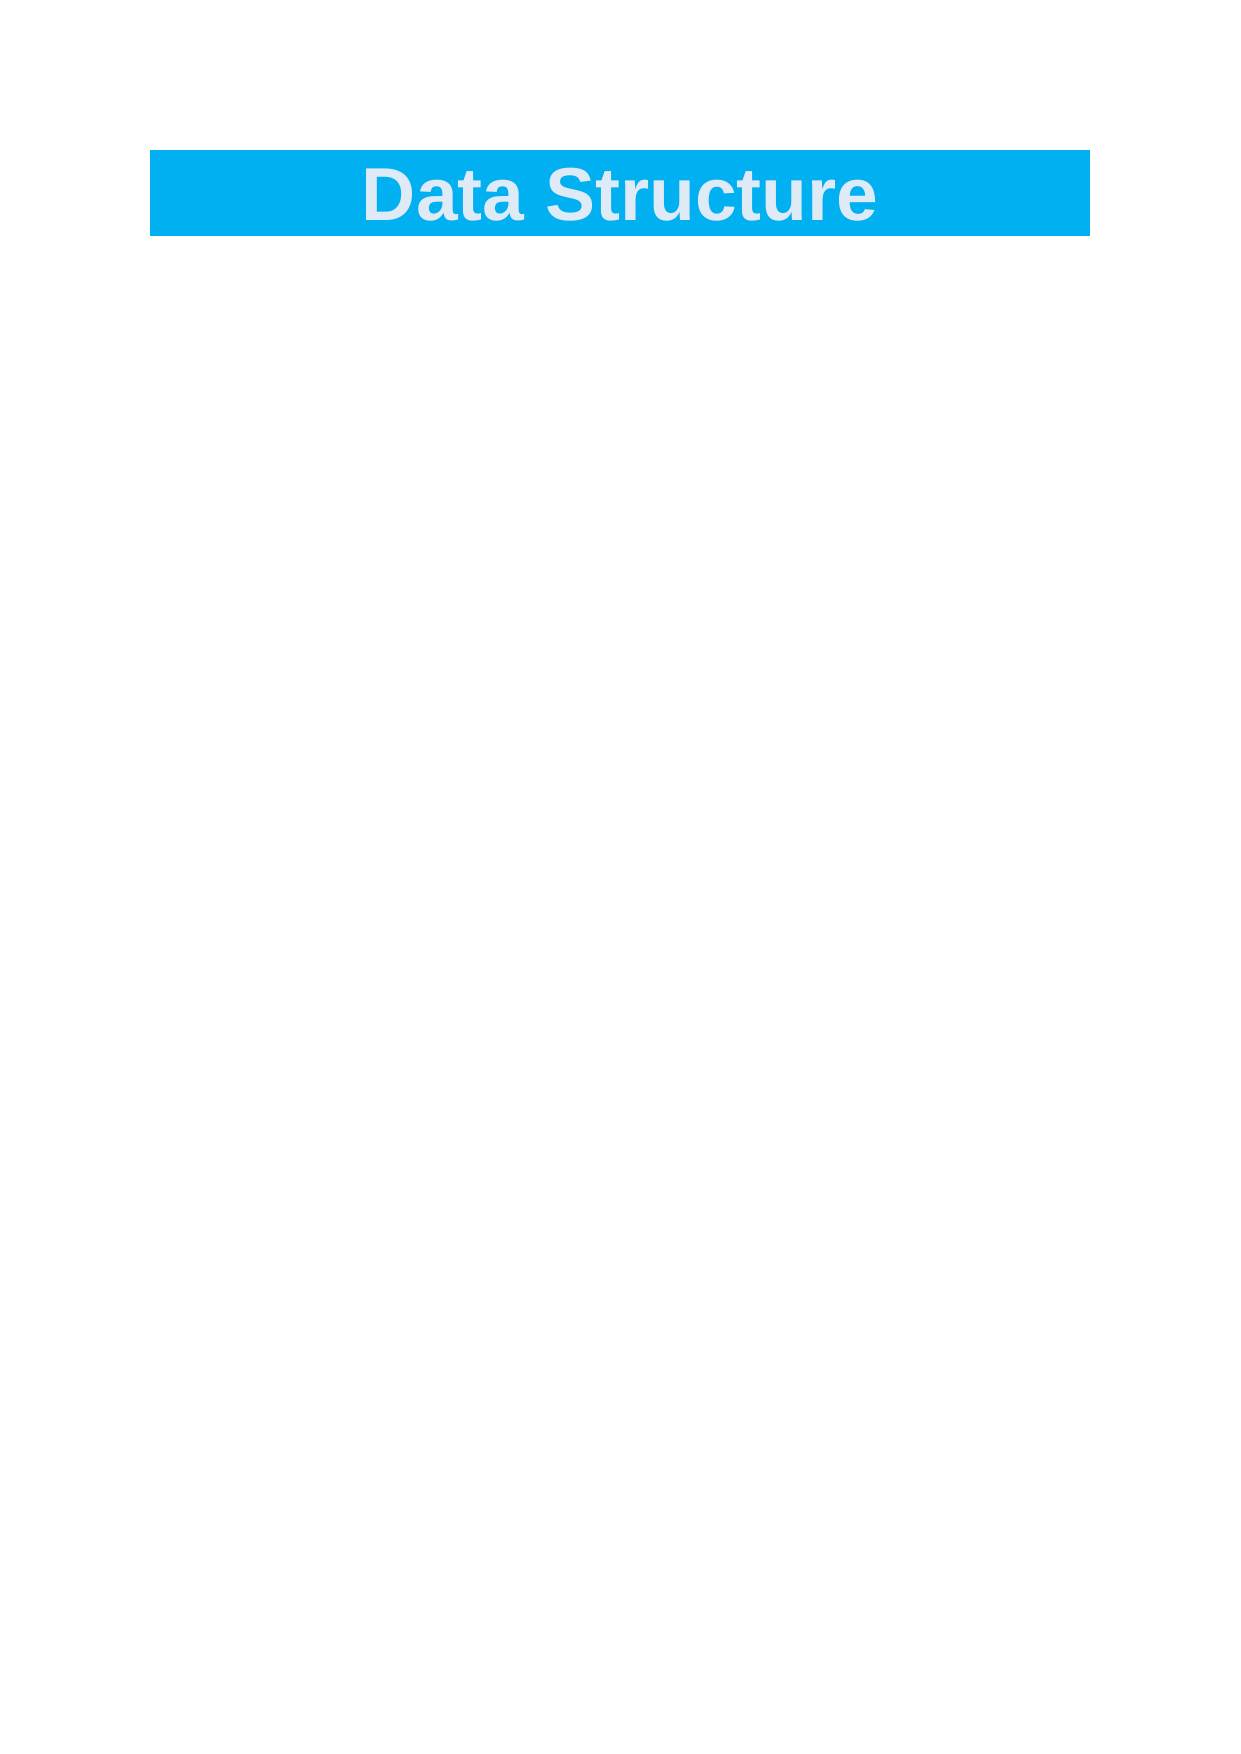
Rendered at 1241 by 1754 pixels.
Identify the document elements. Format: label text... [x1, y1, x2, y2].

text Data Structure [150, 150, 1090, 236]
